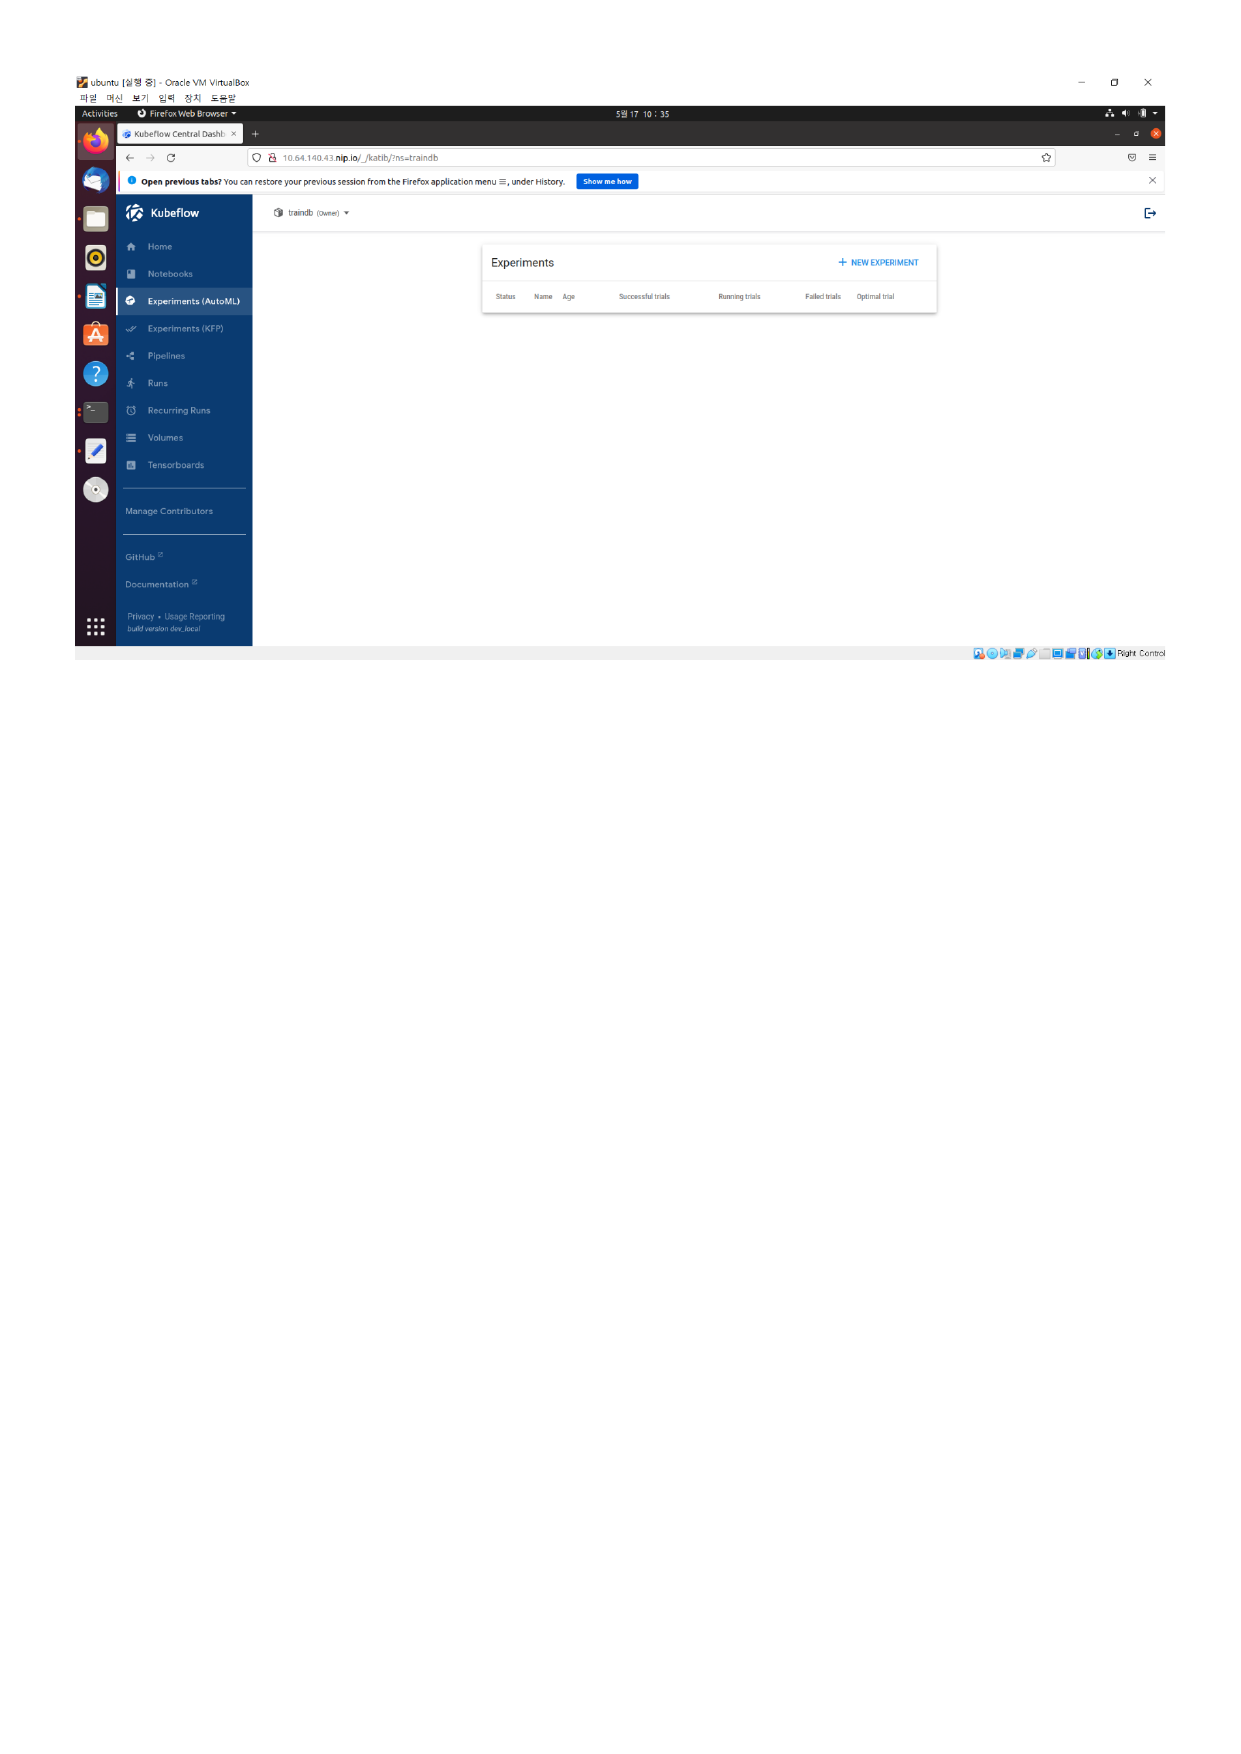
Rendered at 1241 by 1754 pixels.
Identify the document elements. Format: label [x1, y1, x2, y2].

picture [75, 75, 1166, 660]
